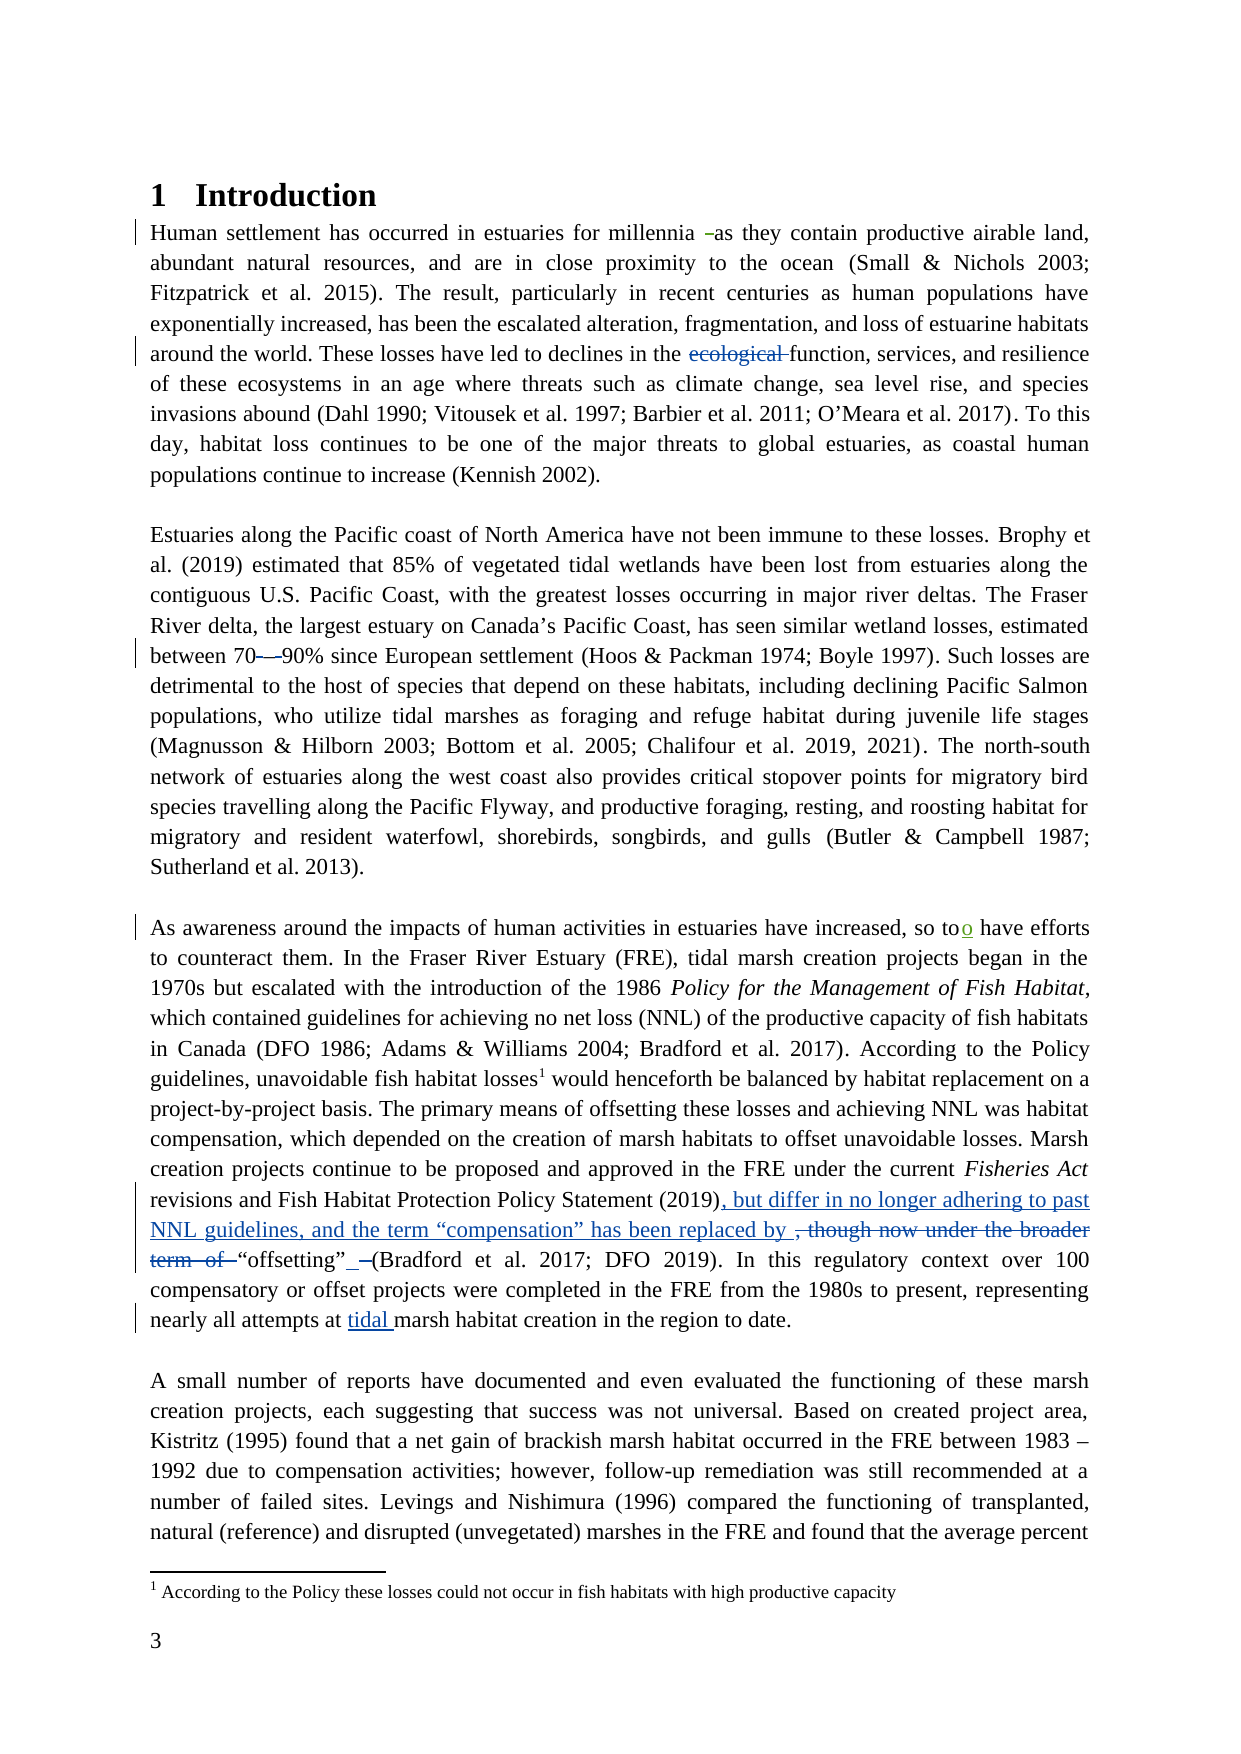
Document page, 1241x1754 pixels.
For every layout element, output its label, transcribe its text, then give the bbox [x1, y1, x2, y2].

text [150, 1367, 1090, 1544]
subtitle Introduction [150, 175, 1090, 213]
text Human settlement has occurred in estuaries for millennia as they contain productive airable land, abundant natural resources, and are in close proximity to the ocean (Small & Nichols 2003; Fitzpatrick et al. 2015). The result, particularly in recent centuries as human populations have exponentially increased, has been the escalated alteration, fragmentation, and loss of estuarine habitats around the world. These losses have led to declines in the function, services, and resilience of these ecosystems in an age where threats such as climate change, sea level rise, and species invasions abound (Dahl 1990; Vitousek et al. 1997; Barbier et al. 2011; O’Meara et al. 2017). To this day, habitat loss continues to be one of the major threats to global estuaries, as coastal human populations continue to increase (Kennish 2002). [150, 219, 1090, 487]
text Estuaries along the Pacific coast of North America have not been immune to these losses. Brophy et al. (2019) estimated that 85% of vegetated tidal wetlands have been lost from estuaries along the contiguous U.S. Pacific Coast, with the greatest losses occurring in major river deltas. The Fraser River delta, the largest estuary on Canada’s Pacific Coast, has seen similar wetland losses, estimated between 70–90% since European settlement (Hoos & Packman 1974; Boyle 1997). Such losses are detrimental to the host of species that depend on these habitats, including declining Pacific Salmon populations, who utilize tidal marshes as foraging and refuge habitat during juvenile life stages (Magnusson & Hilborn 2003; Bottom et al. 2005; Chalifour et al. 2019, 2021). The north-south network of estuaries along the west coast also provides critical stopover points for migratory bird species travelling along the Pacific Flyway, and productive foraging, resting, and roosting habitat for migratory and resident waterfowl, shorebirds, songbirds, and gulls (Butler & Campbell 1987; Sutherland et al. 2013). [150, 521, 1090, 880]
text As awareness around the impacts of human activities in estuaries have increased, so to have efforts to counteract them. In the Fraser River Estuary (FRE), tidal marsh creation projects began in the 1970s but escalated with the introduction of the 1986 Policy for the Management of Fish Habitat, which contained guidelines for achieving no net loss (NNL) of the productive capacity of fish habitats in Canada (DFO 1986; Adams & Williams 2004; Bradford et al. 2017). According to the Policy guidelines, unavoidable fish habitat losses would henceforth be balanced by habitat replacement on a project-by-project basis. The primary means of offsetting these losses and achieving NNL was habitat compensation, which depended on the creation of marsh habitats to offset unavoidable losses. Marsh creation projects continue to be proposed and approved in the FRE under the current Fisheries Act revisions and Fish Habitat Protection Policy Statement (2019)“offsetting”(Bradford et al. 2017; DFO 2019). In this regulatory context over 100 compensatory or offset projects were completed in the FRE from the 1980s to present, representing nearly all attempts at marsh habitat creation in the region to date. [150, 914, 1090, 1333]
